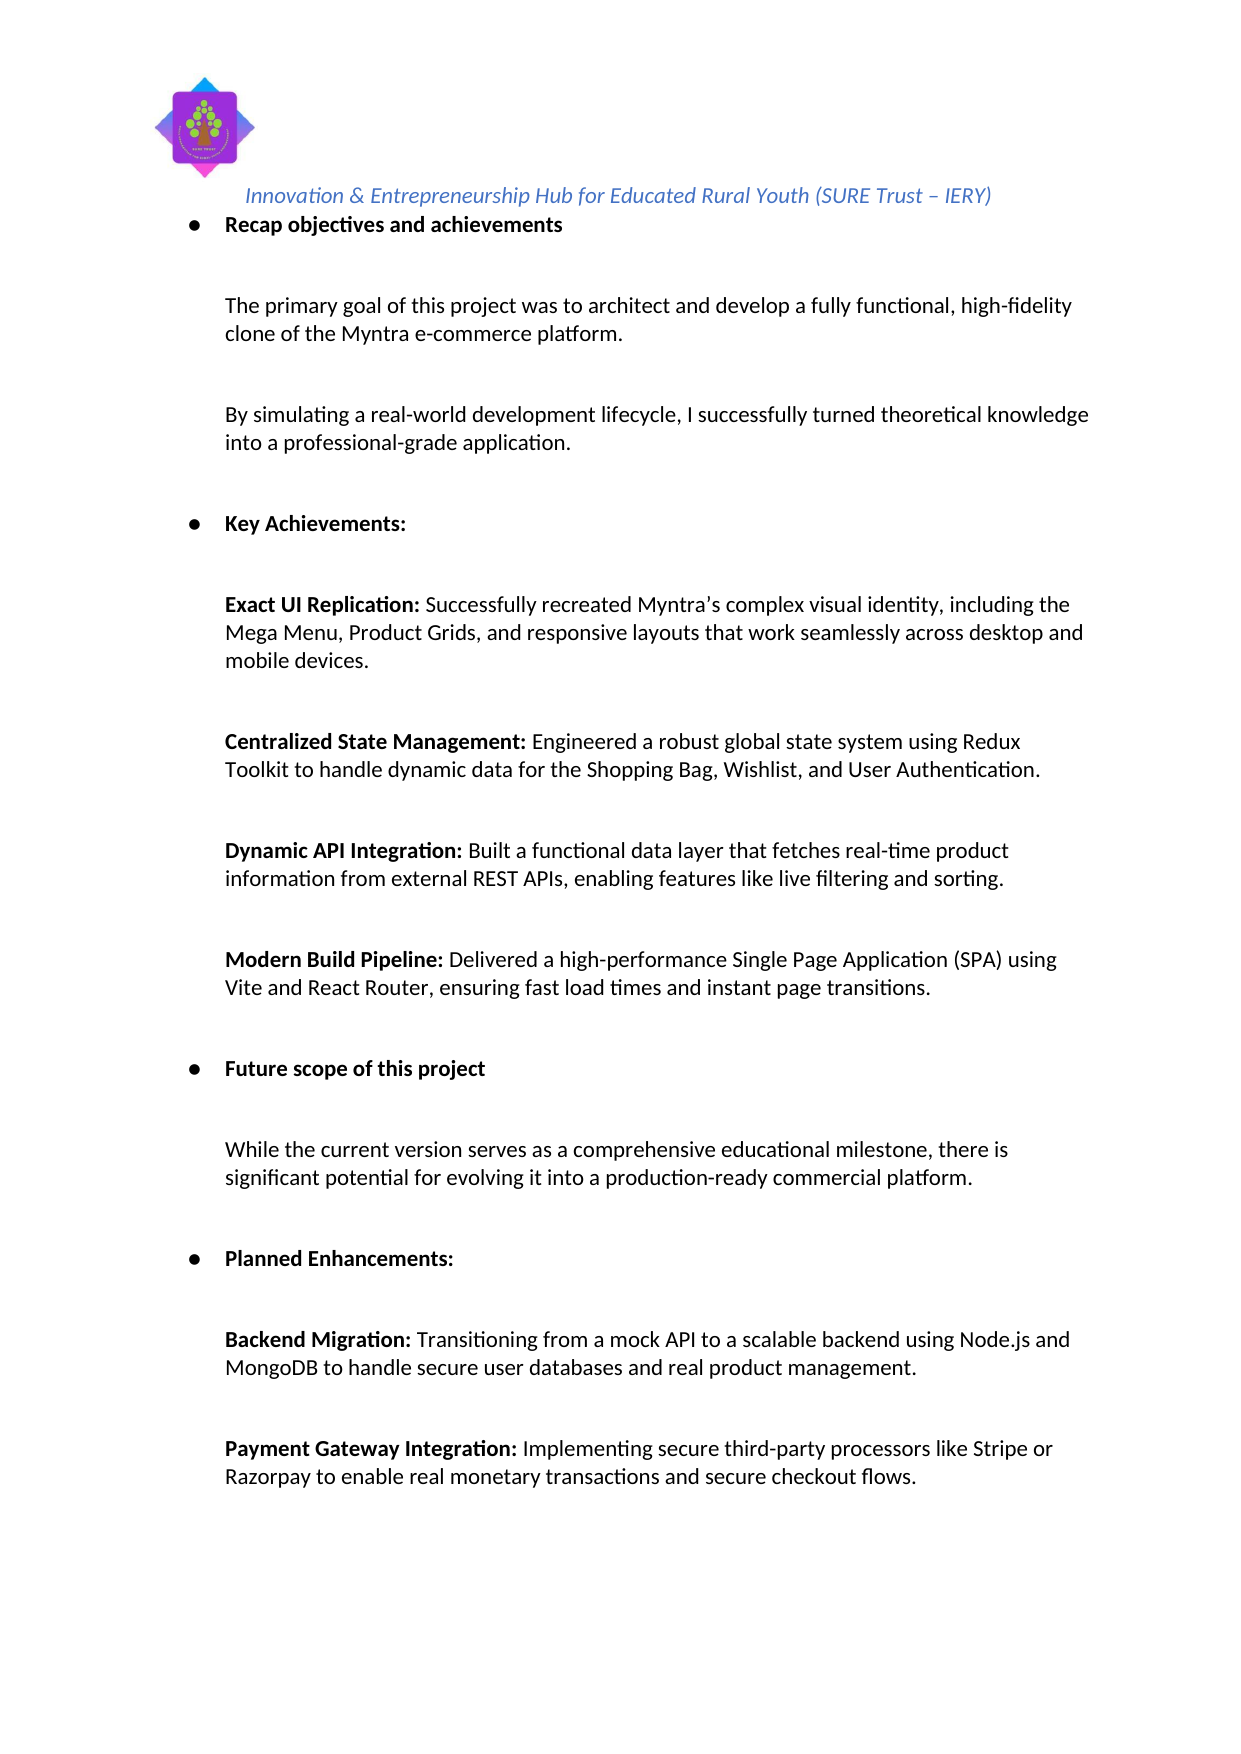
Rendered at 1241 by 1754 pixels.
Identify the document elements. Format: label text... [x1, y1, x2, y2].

text Exact UI Replication: Successfully recreated Myntra’s complex visual identity, including the Mega Menu, Product Grids, and responsive layouts that work seamlessly across desktop and mobile devices. [225, 590, 1090, 702]
list Future scope of this project [187, 1054, 1090, 1110]
text Dynamic API Integration: Built a functional data layer that fetches real-time product information from external REST APIs, enabling features like live filtering and sorting. [225, 836, 1090, 920]
list Key Achievements: [187, 509, 1090, 565]
text The primary goal of this project was to architect and develop a fully functional, high-fidelity clone of the Myntra e-commerce platform. [225, 291, 1090, 375]
list Planned Enhancements: [187, 1244, 1090, 1300]
text Modern Build Pipeline: Delivered a high-performance Single Page Application (SPA) using Vite and React Router, ensuring fast load times and instant page transitions. [225, 945, 1090, 1029]
picture [150, 73, 258, 182]
text Backend Migration: Transitioning from a mock API to a scalable backend using Node.js and MongoDB to handle secure user databases and real product management. [225, 1325, 1090, 1409]
text While the current version serves as a comprehensive educational milestone, there is significant potential for evolving it into a production-ready commercial platform. [225, 1135, 1090, 1219]
text Payment Gateway Integration: Implementing secure third-party processors like Stripe or Razorpay to enable real monetary transactions and secure checkout flows. [225, 1434, 1090, 1518]
text Centralized State Management: Engineered a robust global state system using Redux Toolkit to handle dynamic data for the Shopping Bag, Wishlist, and User Authentication. [225, 727, 1090, 811]
list Recap objectives and achievements [187, 210, 1090, 266]
text By simulating a real-world development lifecycle, I successfully turned theoretical knowledge into a professional-grade application. [225, 400, 1090, 484]
